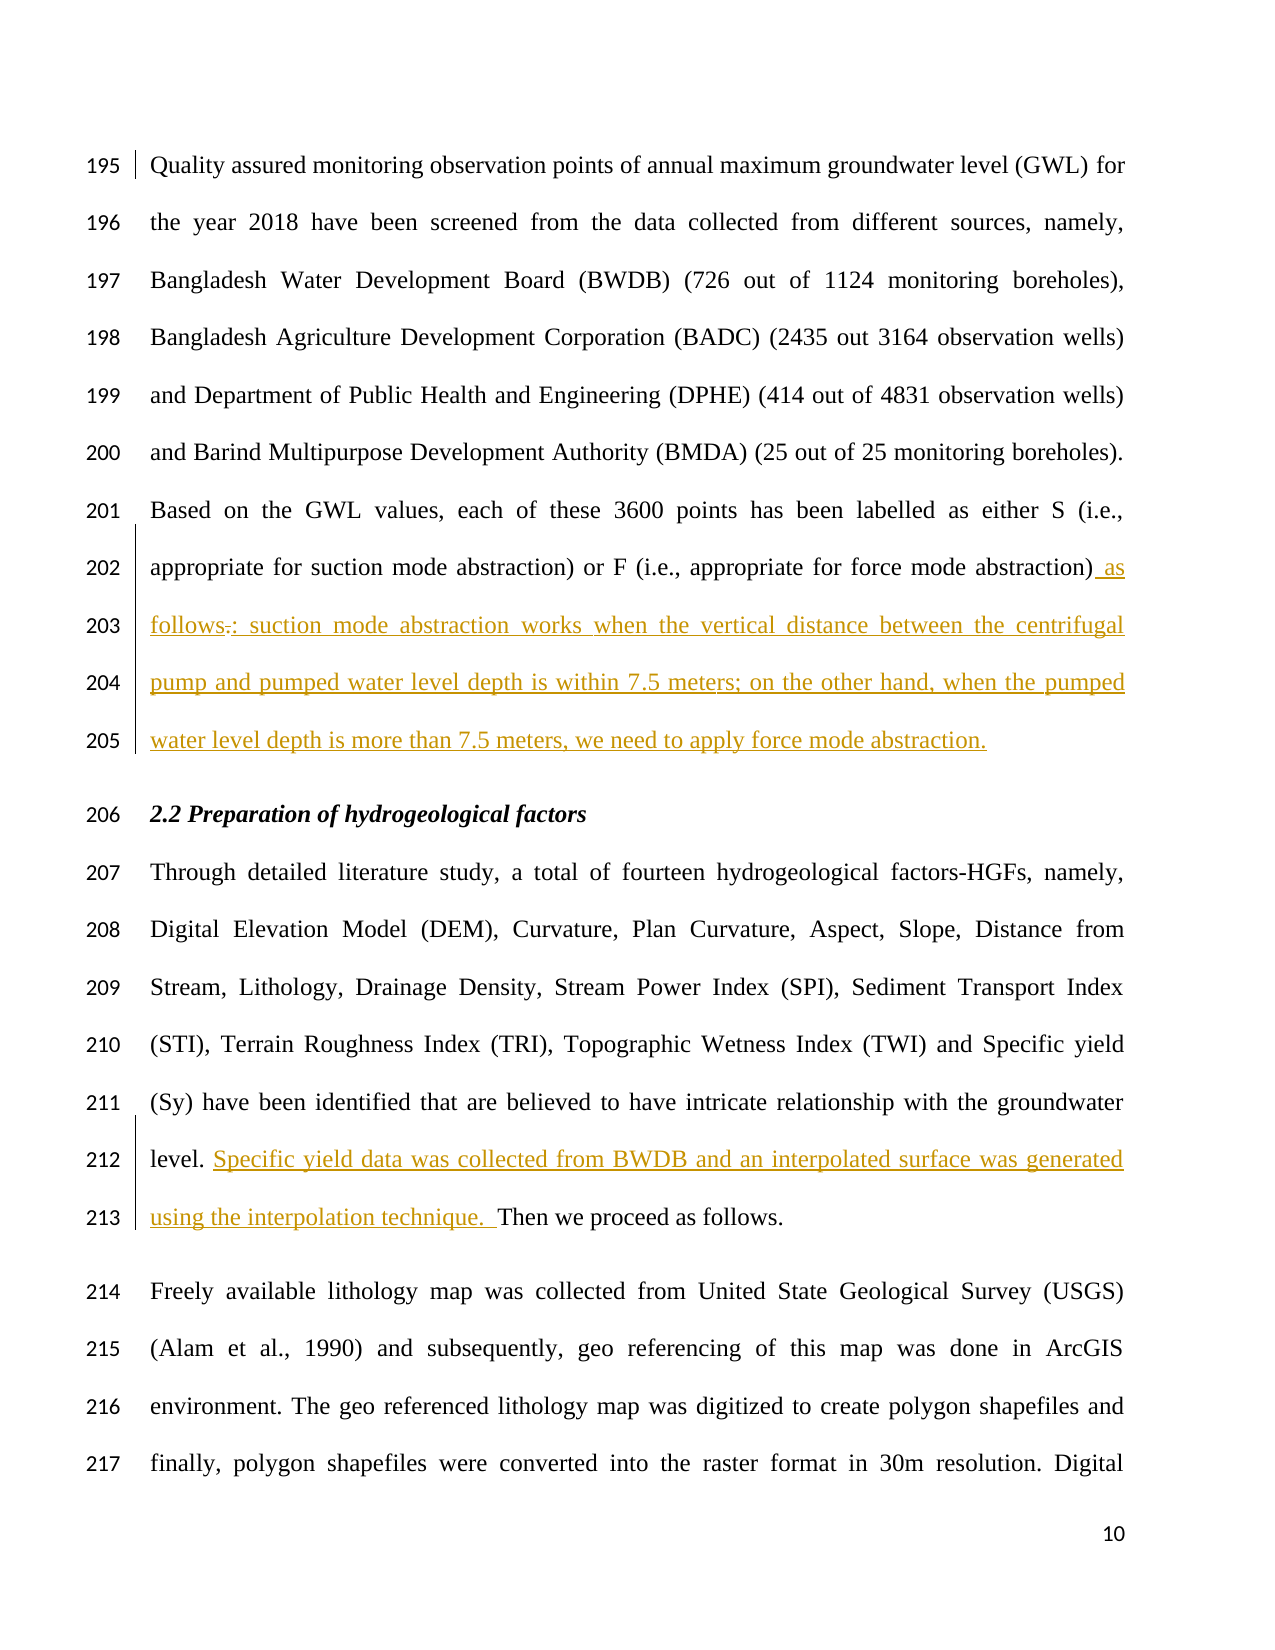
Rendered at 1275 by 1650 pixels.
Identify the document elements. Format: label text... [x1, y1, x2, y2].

text Through detailed literature study, a total of fourteen hydrogeological factors-HGFs, namely, Digital Elevation Model (DEM), Curvature, Plan Curvature, Aspect, Slope, Distance from Stream, Lithology, Drainage Density, Stream Power Index (SPI), Sediment Transport Index (STI), Terrain Roughness Index (TRI), Topographic Wetness Index (TWI) and Specific yield (Sy) have been identified that are believed to have intricate relationship with the groundwater level. Then we proceed as follows. [150, 857, 1125, 1230]
subtitle 2.2 Preparation of hydrogeological factors [150, 799, 1125, 828]
text Quality assured monitoring observation points of annual maximum groundwater level (GWL) for the year 2018 have been screened from the data collected from different sources, namely, Bangladesh Water Development Board (BWDB) (726 out of 1124 monitoring boreholes), Bangladesh Agriculture Development Corporation (BADC) (2435 out 3164 observation wells) and Department of Public Health and Engineering (DPHE) (414 out of 4831 observation wells) and Barind Multipurpose Development Authority (BMDA) (25 out of 25 monitoring boreholes). Based on the GWL values, each of these 3600 points has been labelled as either S (i.e., appropriate for suction mode abstraction) or F (i.e., appropriate for force mode abstraction) [150, 693, 1125, 754]
text Quality assured monitoring observation points of annual maximum groundwater level (GWL) for the year 2018 have been screened from the data collected from different sources, namely, Bangladesh Water Development Board (BWDB) (726 out of 1124 monitoring boreholes), Bangladesh Agriculture Development Corporation (BADC) (2435 out 3164 observation wells) and Department of Public Health and Engineering (DPHE) (414 out of 4831 observation wells) and Barind Multipurpose Development Authority (BMDA) (25 out of 25 monitoring boreholes). Based on the GWL values, each of these 3600 points has been labelled as either S (i.e., appropriate for suction mode abstraction) or F (i.e., appropriate for force mode abstraction) [150, 150, 1125, 692]
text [150, 1276, 1125, 1477]
